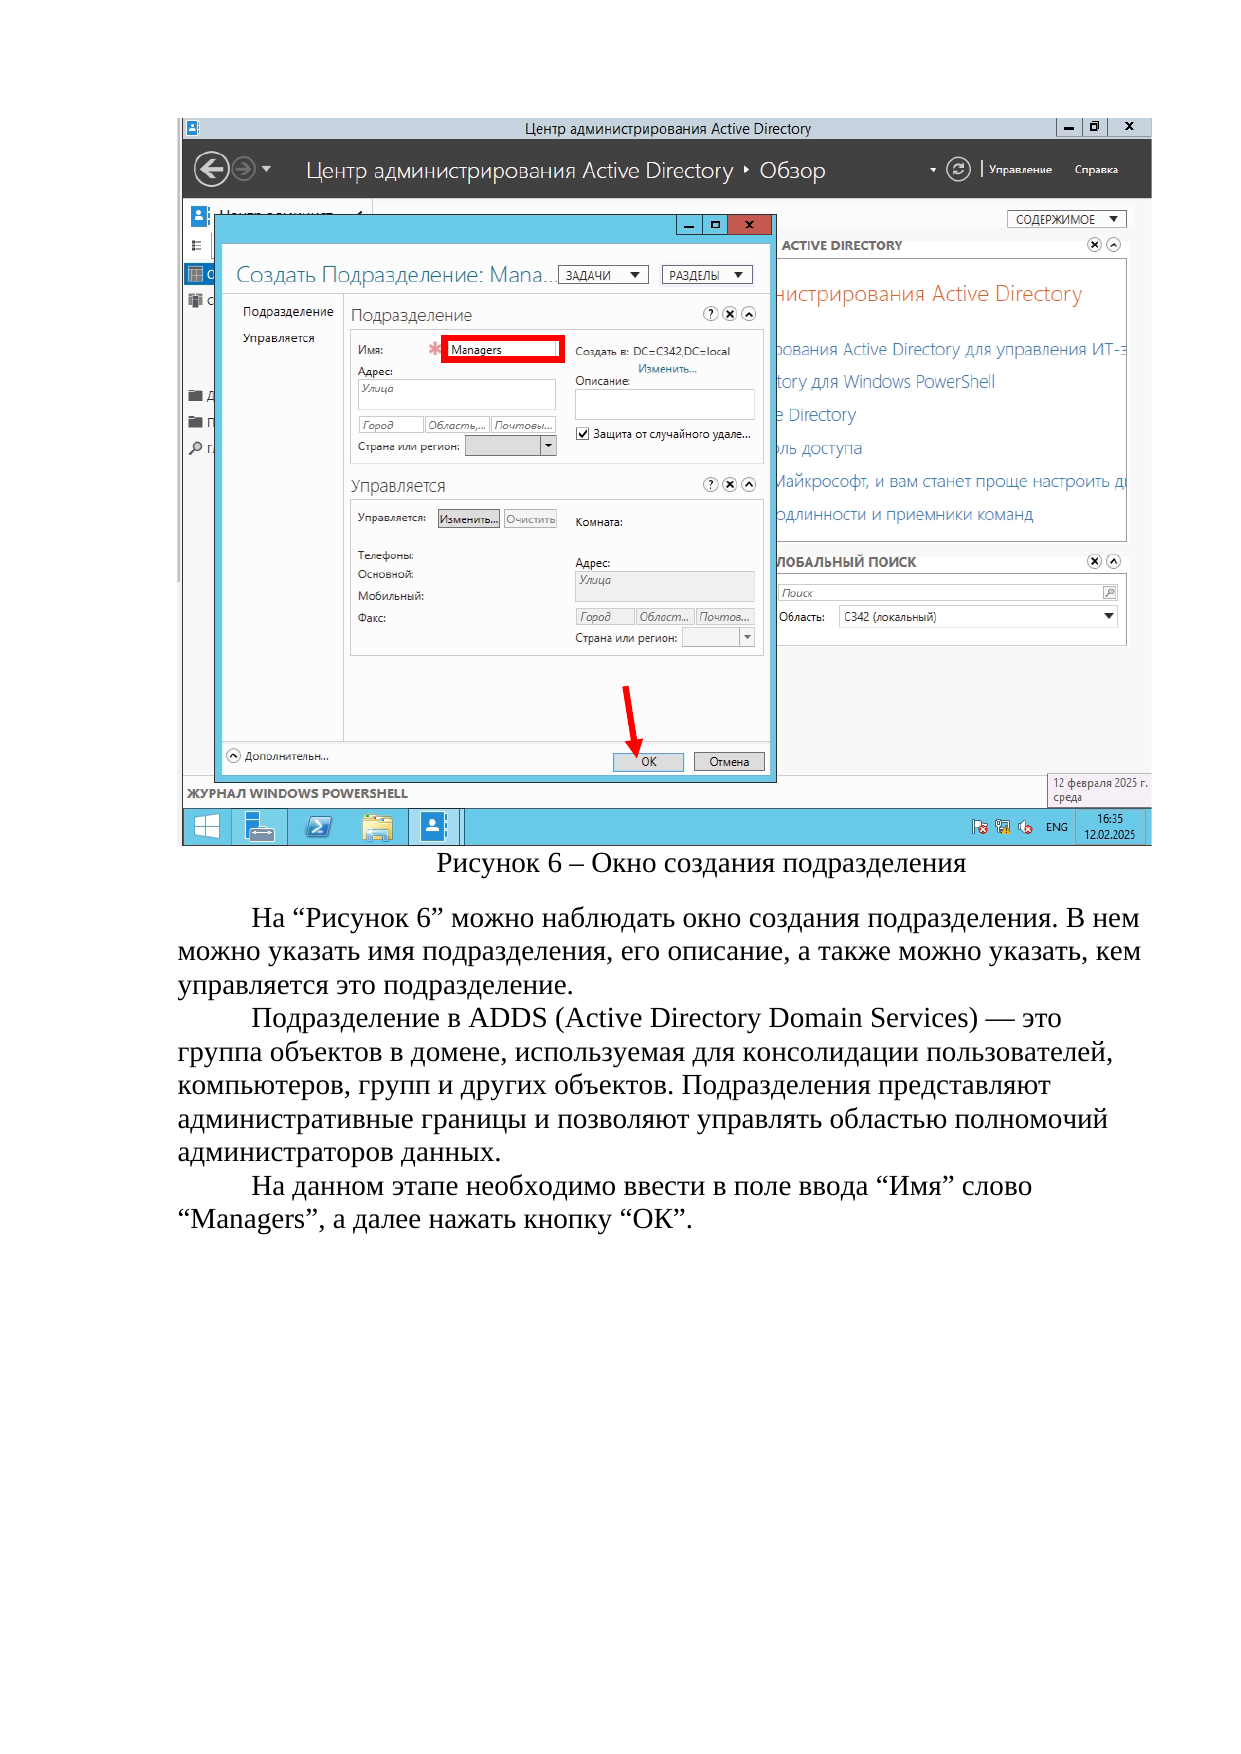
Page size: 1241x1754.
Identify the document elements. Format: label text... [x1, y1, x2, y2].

text На данном этапе необходимо ввести в поле ввода “Имя” слово “Managers”, а далее нажать кнопку “ОК”. [177, 1168, 1152, 1235]
text На “Рисунок 6” можно наблюдать окно создания подразделения. В нем можно указать имя подразделения, его описание, а также можно указать, кем управляется это подразделение. [177, 900, 1152, 1000]
picture [177, 118, 1152, 846]
text Рисунок 6 – Окно создания подразделения [177, 846, 1152, 879]
text Подразделение в ADDS (Active Directory Domain Services) — это группа объектов в домене, используемая для консолидации пользователей, компьютеров, групп и других объектов. Подразделения представляют административные границы и позволяют управлять областью полномочий администраторов данных. [177, 1000, 1152, 1168]
